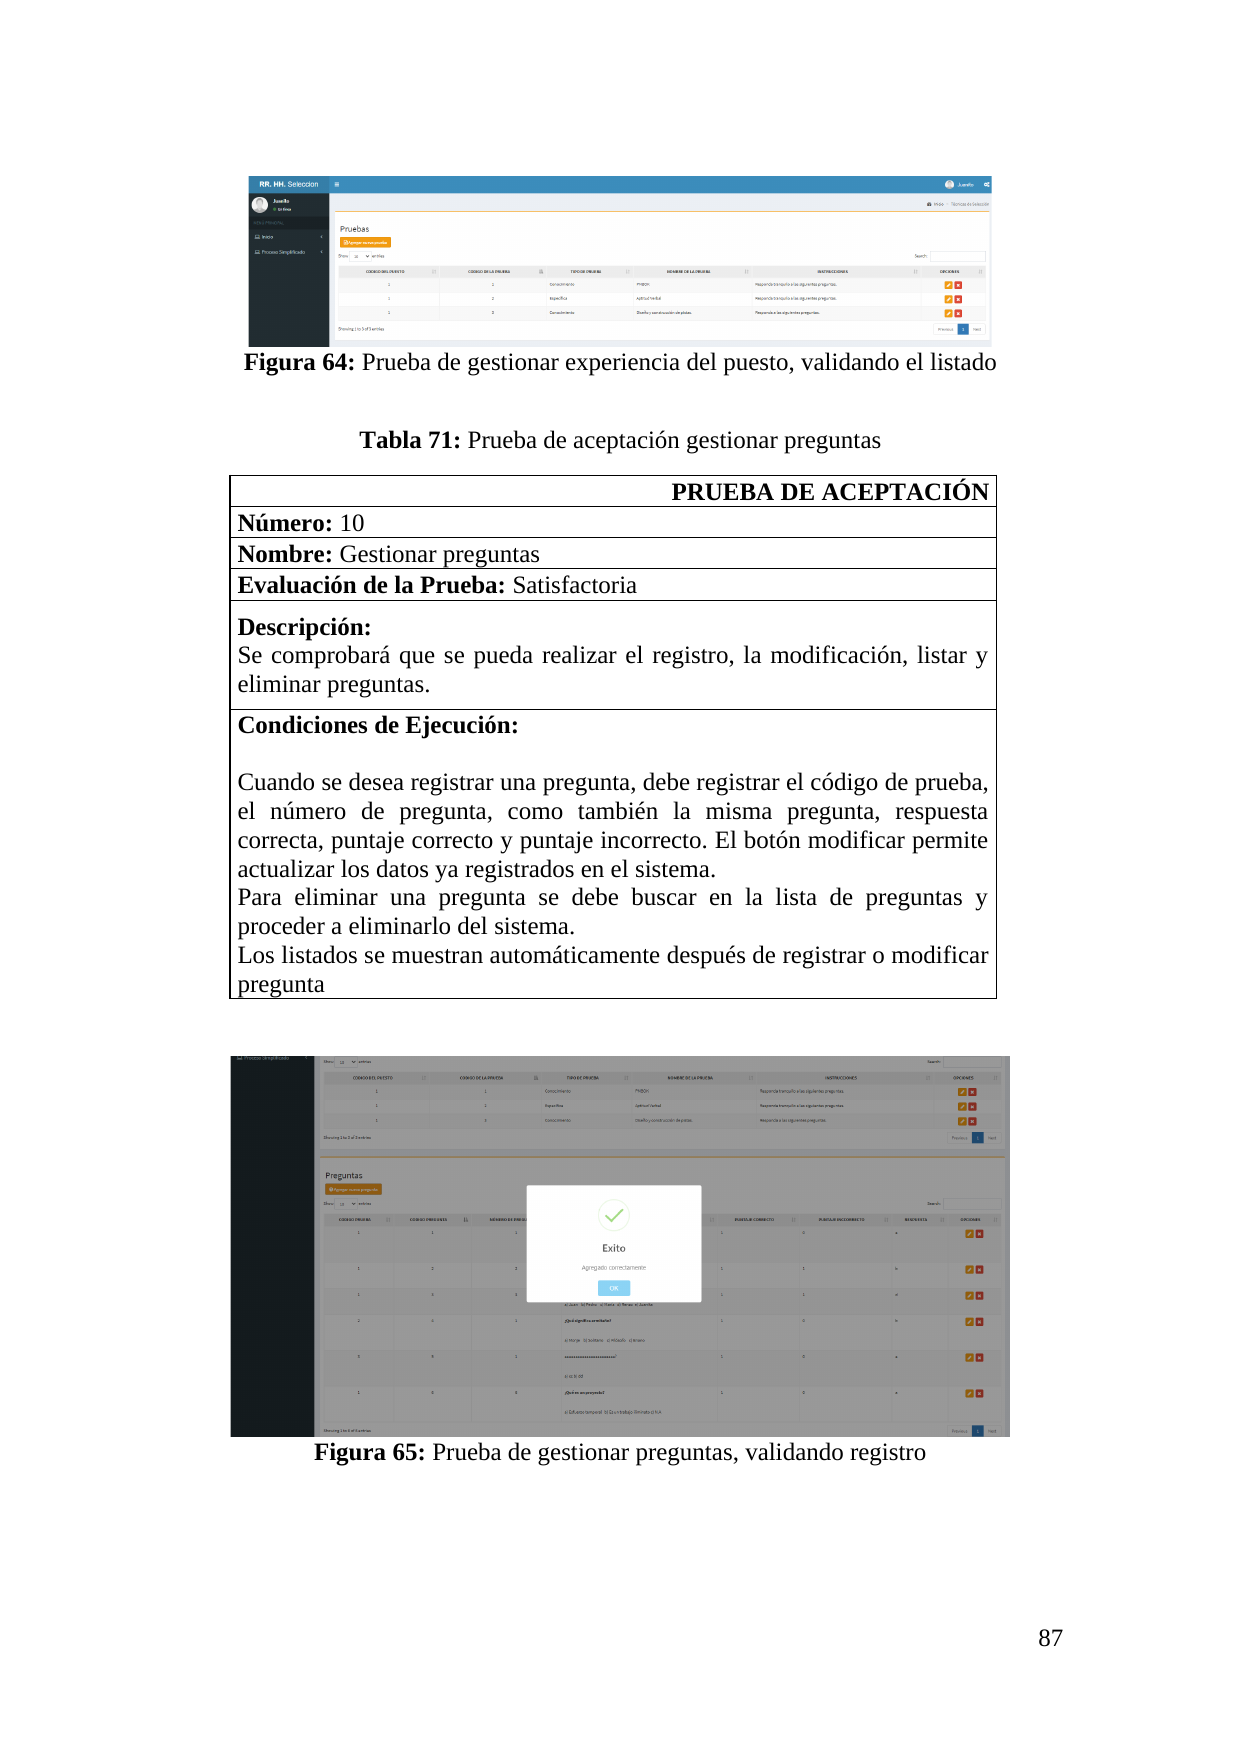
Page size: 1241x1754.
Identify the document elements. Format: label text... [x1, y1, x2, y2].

picture [248, 176, 992, 347]
picture [230, 1056, 1010, 1437]
table_header PRUEBA DE ACEPTACIÓN [231, 476, 996, 506]
table_cell Nombre: Gestionar preguntas [231, 538, 996, 568]
table_cell Evaluación de la Prueba: Satisfactoria [231, 569, 996, 599]
table_cell Número: 10 [231, 507, 996, 537]
text Tabla 71: Prueba de aceptación gestionar preguntas [177, 425, 1063, 454]
table_cell Descripción: Se comprobará que se pueda realizar el registro, la modificación, listar y eliminar preguntas. [231, 601, 996, 709]
table_cell Condiciones de Ejecución: Cuando se desea registrar una pregunta, debe registrar el código de prueba, el número de pregunta, como también la misma pregunta, respuesta correcta, puntaje correcto y puntaje incorrecto. El botón modificar permite actualizar los datos ya registrados en el sistema. Para eliminar una pregunta se debe buscar en la lista de preguntas y proceder a eliminarlo del sistema. Los listados se muestran automáticamente después de registrar o modificar pregunta [231, 710, 996, 997]
